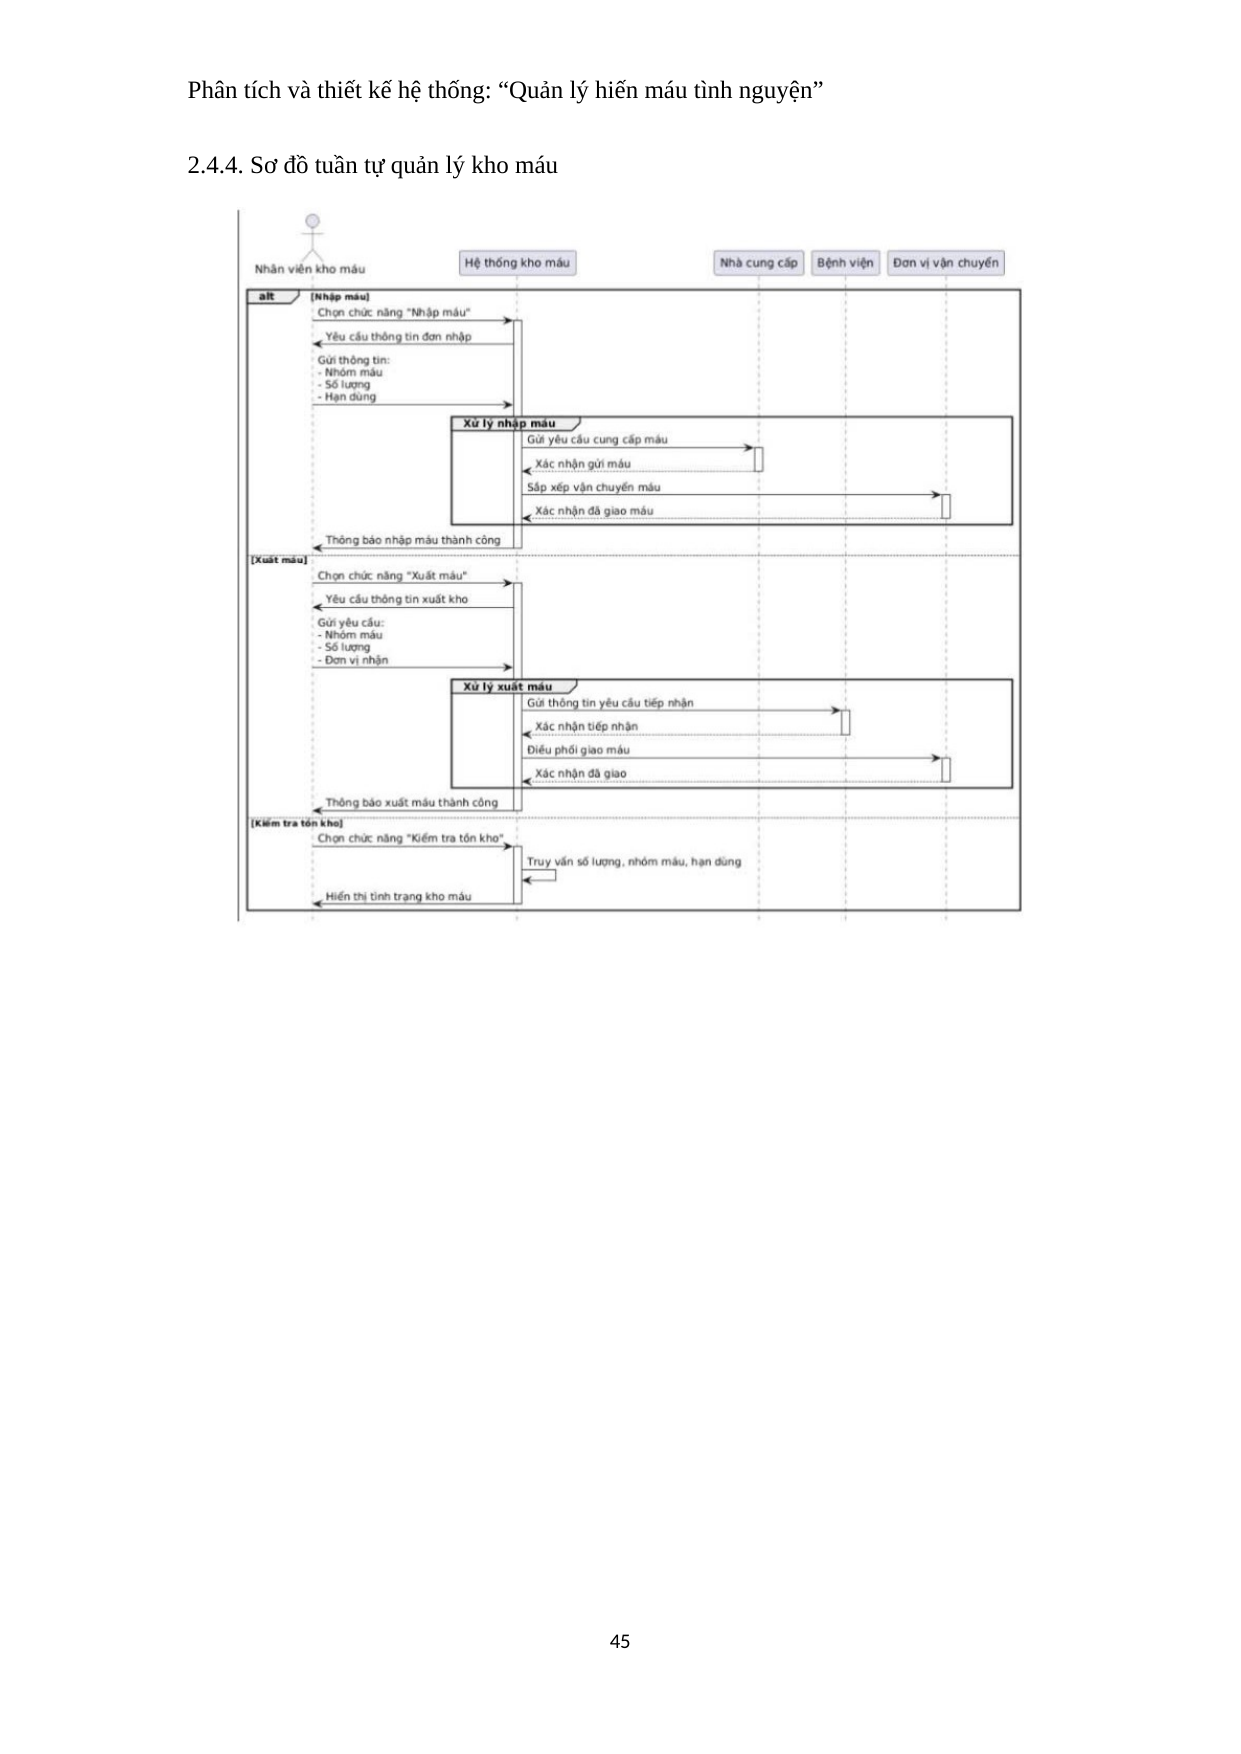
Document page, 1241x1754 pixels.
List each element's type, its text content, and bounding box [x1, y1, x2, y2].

subtitle 2.4.4. Sơ đồ tuần tự quản lý kho máu [187, 150, 1053, 179]
picture [187, 207, 1053, 962]
